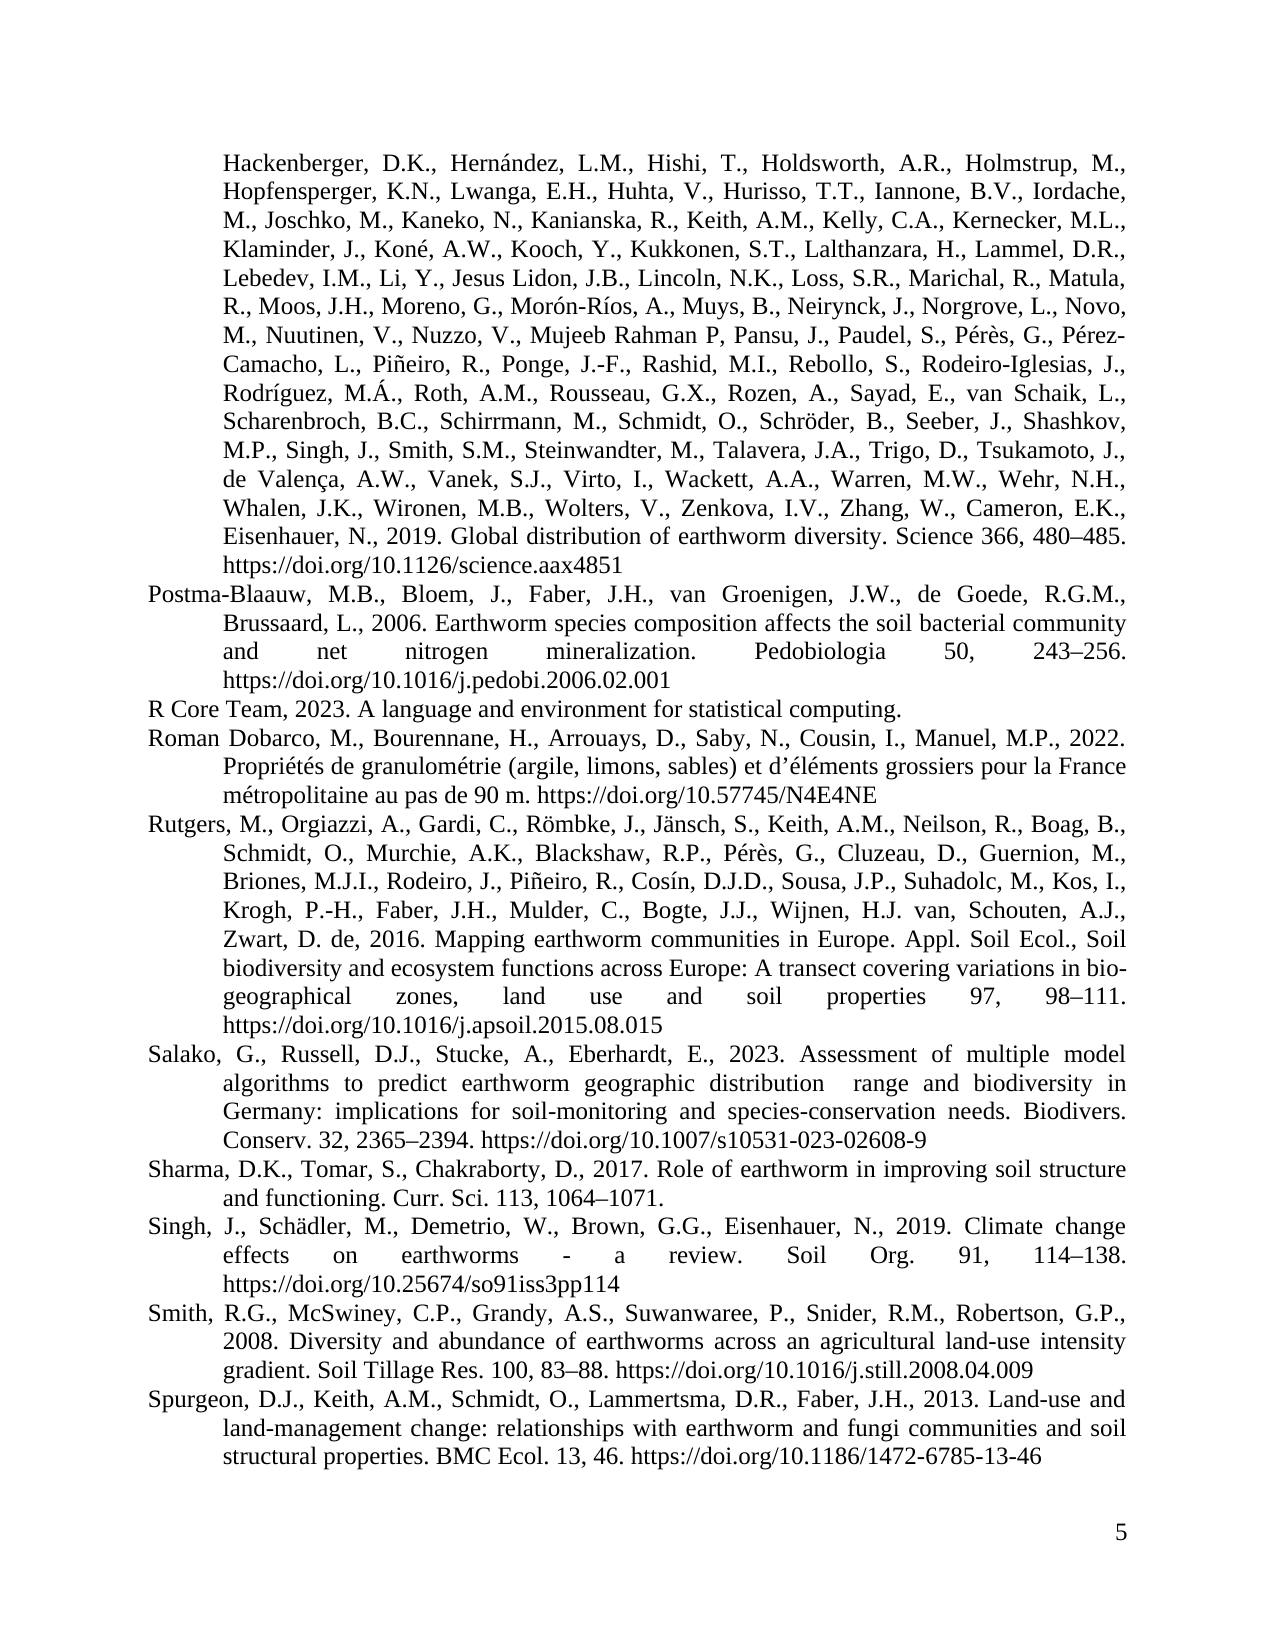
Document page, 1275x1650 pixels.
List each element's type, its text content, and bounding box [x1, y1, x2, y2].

text Sharma, D.K., Tomar, S., Chakraborty, D., 2017. Role of earthworm in improving soil structure and functioning. Curr. Sci. 113, 1064–1071. [148, 1154, 1127, 1211]
text Rutgers, M., Orgiazzi, A., Gardi, C., Römbke, J., Jänsch, S., Keith, A.M., Neilson, R., Boag, B., Schmidt, O., Murchie, A.K., Blackshaw, R.P., Pérès, G., Cluzeau, D., Guernion, M., Briones, M.J.I., Rodeiro, J., Piñeiro, R., Cosín, D.J.D., Sousa, J.P., Suhadolc, M., Kos, I., Krogh, P.-H., Faber, J.H., Mulder, C., Bogte, J.J., Wijnen, H.J. van, Schouten, A.J., Zwart, D. de, 2016. Mapping earthworm communities in Europe. Appl. Soil Ecol., Soil biodiversity and ecosystem functions across Europe: A transect covering variations in bio-geographical zones, land use and soil properties 97, 98–111. https://doi.org/10.1016/j.apsoil.2015.08.015 [148, 809, 1127, 1039]
text Spurgeon, D.J., Keith, A.M., Schmidt, O., Lammertsma, D.R., Faber, J.H., 2013. Land-use and land-management change: relationships with earthworm and fungi communities and soil structural properties. BMC Ecol. 13, 46. https://doi.org/10.1186/1472-6785-13-46 [148, 1384, 1127, 1470]
text Smith, R.G., McSwiney, C.P., Grandy, A.S., Suwanwaree, P., Snider, R.M., Robertson, G.P., 2008. Diversity and abundance of earthworms across an agricultural land-use intensity gradient. Soil Tillage Res. 100, 83–88. https://doi.org/10.1016/j.still.2008.04.009 [148, 1298, 1127, 1384]
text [148, 148, 1127, 579]
text R Core Team, 2023. A language and environment for statistical computing. [148, 694, 1127, 723]
text Roman Dobarco, M., Bourennane, H., Arrouays, D., Saby, N., Cousin, I., Manuel, M.P., 2022. Propriétés de granulométrie (argile, limons, sables) et d’éléments grossiers pour la France métropolitaine au pas de 90 m. https://doi.org/10.57745/N4E4NE [148, 723, 1127, 809]
text Postma-Blaauw, M.B., Bloem, J., Faber, J.H., van Groenigen, J.W., de Goede, R.G.M., Brussaard, L., 2006. Earthworm species composition affects the soil bacterial community and net nitrogen mineralization. Pedobiologia 50, 243–256. https://doi.org/10.1016/j.pedobi.2006.02.001 [148, 579, 1127, 694]
text Singh, J., Schädler, M., Demetrio, W., Brown, G.G., Eisenhauer, N., 2019. Climate change effects on earthworms - a review. Soil Org. 91, 114–138. https://doi.org/10.25674/so91iss3pp114 [148, 1211, 1127, 1298]
text Salako, G., Russell, D.J., Stucke, A., Eberhardt, E., 2023. Assessment of multiple model algorithms to predict earthworm geographic distribution range and biodiversity in Germany: implications for soil-monitoring and species-conservation needs. Biodivers. Conserv. 32, 2365–2394. https://doi.org/10.1007/s10531-023-02608-9 [148, 1039, 1127, 1154]
